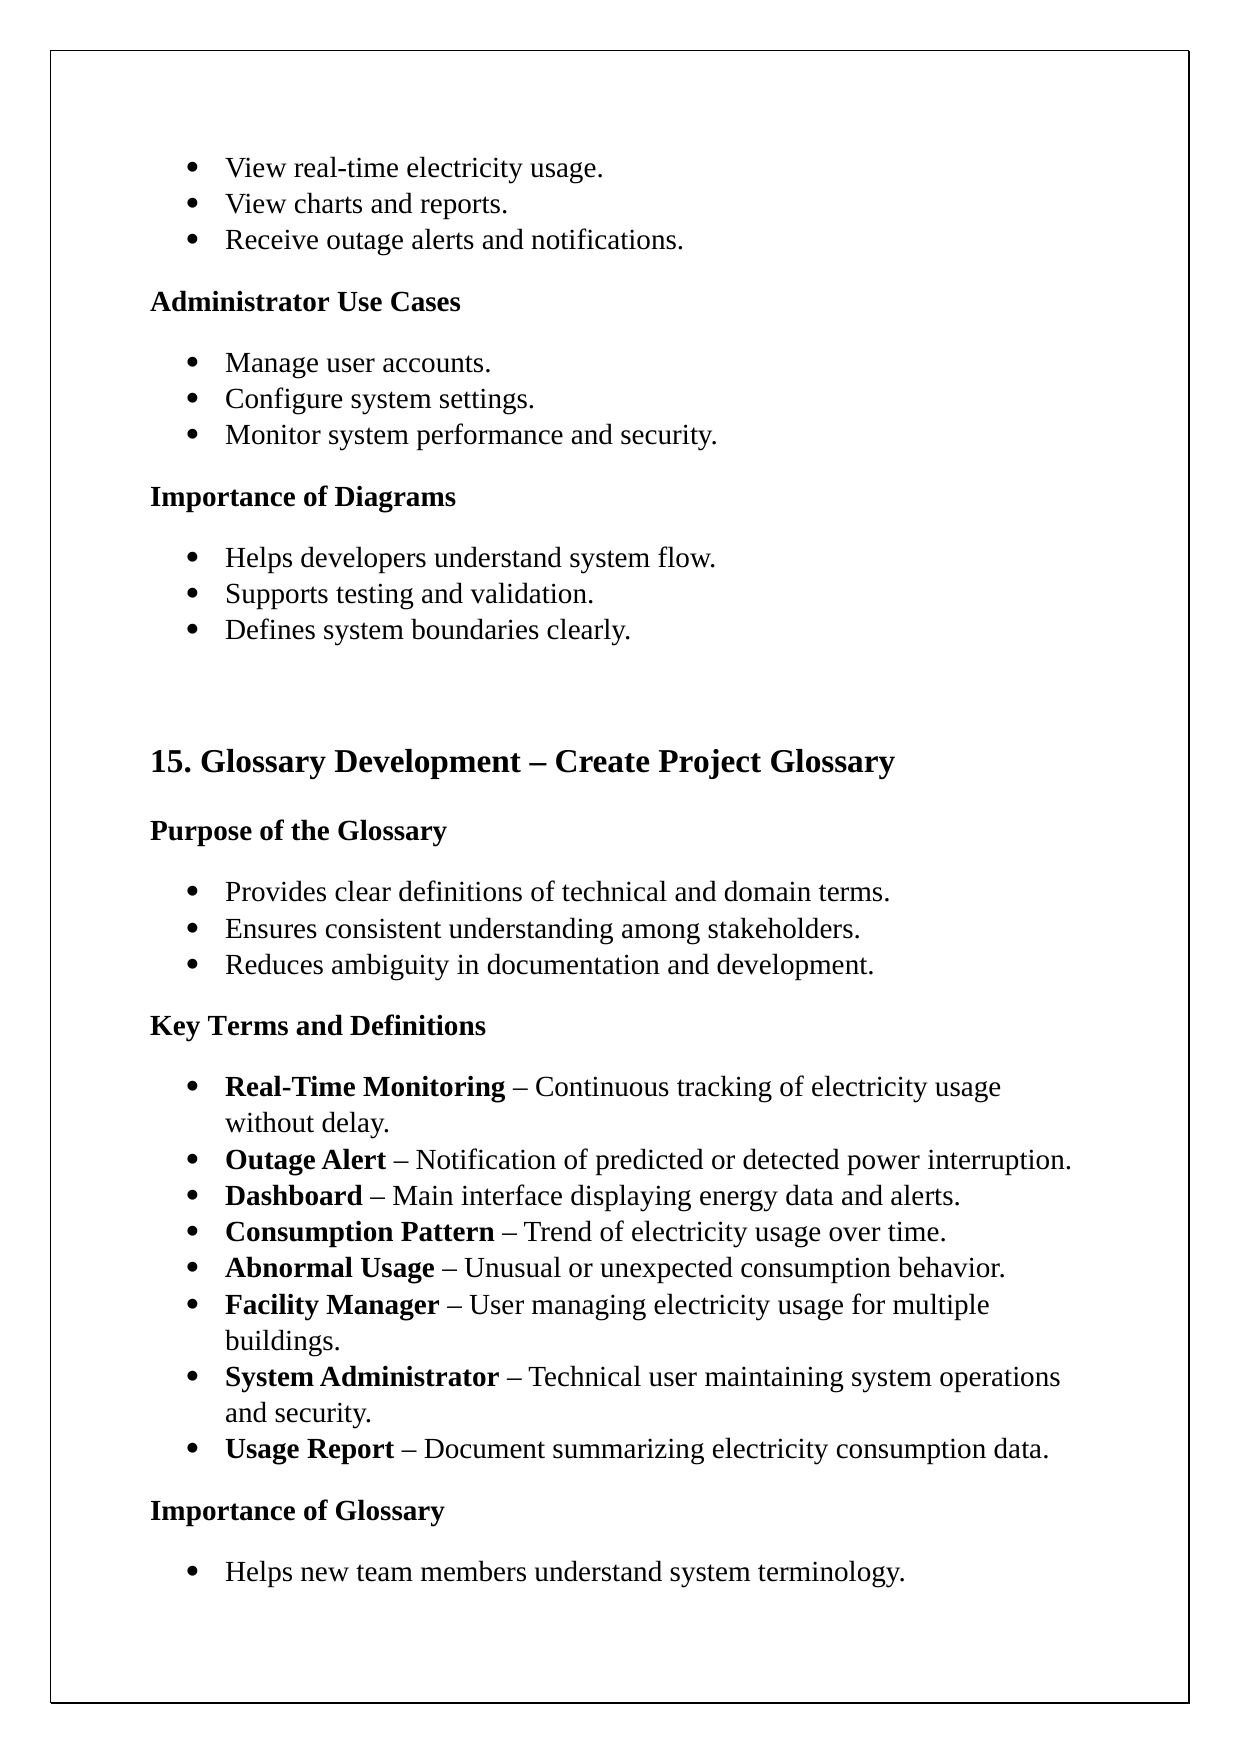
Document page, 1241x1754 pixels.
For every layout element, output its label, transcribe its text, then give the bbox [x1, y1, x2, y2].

list Ensures consistent understanding among stakeholders. [187, 911, 1089, 944]
list Helps developers understand system flow. [187, 540, 1089, 573]
list Helps new team members understand system terminology. [187, 1554, 1089, 1588]
list Manage user accounts. [187, 345, 1089, 378]
list Defines system boundaries clearly. [187, 612, 1089, 646]
text Administrator Use Cases [150, 284, 1089, 317]
text Importance of Diagrams [150, 479, 1089, 512]
text Importance of Glossary [150, 1493, 1089, 1526]
list Abnormal Usage – Unusual or unexpected consumption behavior. [187, 1251, 1089, 1284]
list Reduces ambiguity in documentation and development. [187, 947, 1089, 981]
list Configure system settings. [187, 381, 1089, 415]
subtitle 15. Glossary Development – Create Project Glossary [150, 741, 1089, 779]
list Receive outage alerts and notifications. [187, 222, 1089, 256]
list Real-Time Monitoring – Continuous tracking of electricity usage without delay. [187, 1069, 1089, 1139]
list Facility Manager – User managing electricity usage for multiple buildings. [187, 1287, 1089, 1357]
list Usage Report – Document summarizing electricity consumption data. [187, 1432, 1089, 1465]
list Outage Alert – Notification of predicted or detected power interruption. [187, 1142, 1089, 1175]
text Key Terms and Definitions [150, 1008, 1089, 1042]
list Provides clear definitions of technical and domain terms. [187, 874, 1089, 908]
list System Administrator – Technical user maintaining system operations and security. [187, 1359, 1089, 1429]
list Dashboard – Main interface displaying energy data and alerts. [187, 1178, 1089, 1212]
list Monitor system performance and security. [187, 417, 1089, 451]
list View real-time electricity usage. [187, 150, 1089, 184]
list Supports testing and validation. [187, 576, 1089, 610]
list Consumption Pattern – Trend of electricity usage over time. [187, 1214, 1089, 1248]
list View charts and reports. [187, 186, 1089, 220]
text Purpose of the Glossary [150, 813, 1089, 847]
